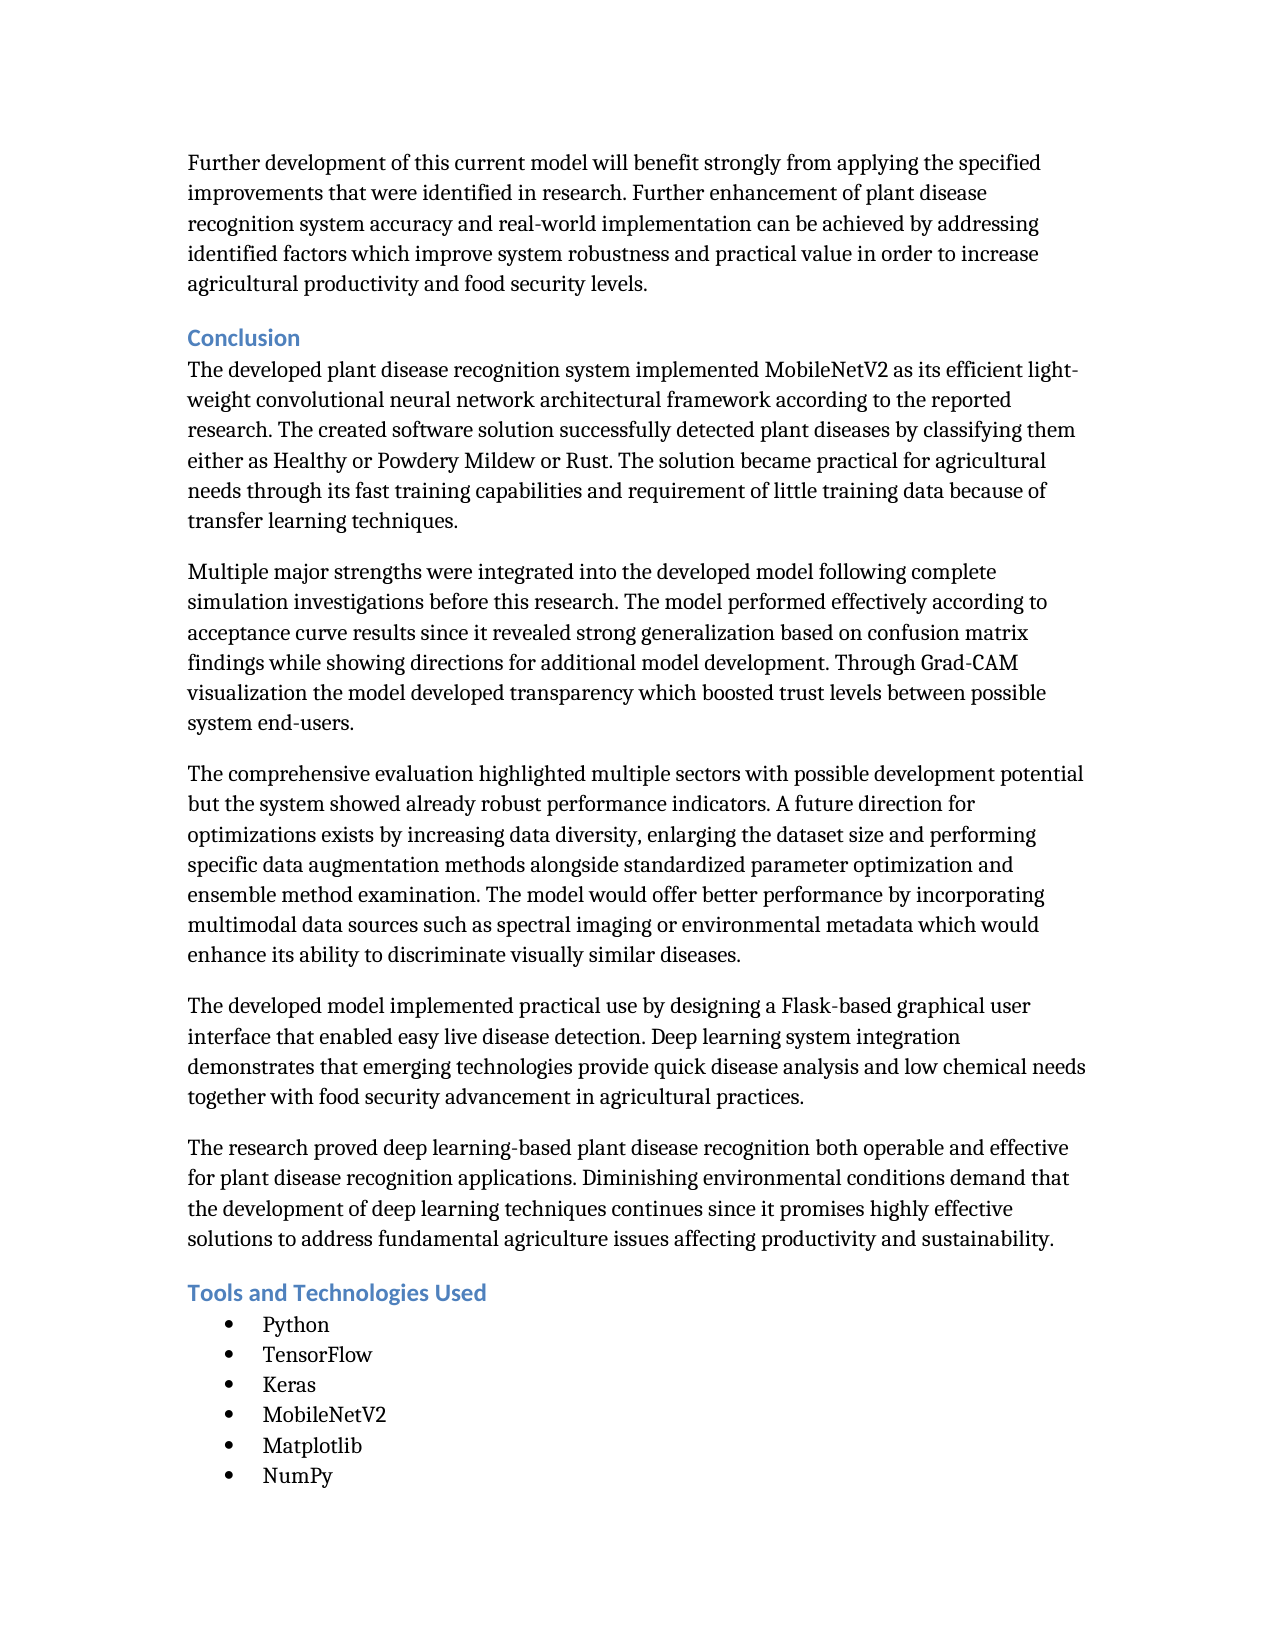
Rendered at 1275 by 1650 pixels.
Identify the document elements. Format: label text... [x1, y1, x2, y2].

text Multiple major strengths were integrated into the developed model following complete simulation investigations before this research. The model performed effectively according to acceptance curve results since it revealed strong generalization based on confusion matrix findings while showing directions for additional model development. Through Grad-CAM visualization the model developed transparency which boosted trust levels between possible system end-users. [187, 559, 1087, 736]
text The research proved deep learning-based plant disease recognition both operable and effective for plant disease recognition applications. Diminishing environmental conditions demand that the development of deep learning techniques continues since it promises highly effective solutions to address fundamental agriculture issues affecting productivity and sustainability. [187, 1135, 1087, 1252]
text The developed plant disease recognition system implemented MobileNetV2 as its efficient light-weight convolutional neural network architectural framework according to the reported research. The created software solution successfully detected plant diseases by classifying them either as Healthy or Powdery Mildew or Rust. The solution became practical for agricultural needs through its fast training capabilities and requirement of little training data because of transfer learning techniques. [187, 357, 1087, 534]
subtitle Tools and Technologies Used [187, 1277, 1087, 1307]
text The comprehensive evaluation highlighted multiple sectors with possible development potential but the system showed already robust performance indicators. A future direction for optimizations exists by increasing data diversity, enlarging the dataset size and performing specific data augmentation methods alongside standardized parameter optimization and ensemble method examination. The model would offer better performance by incorporating multimodal data sources such as spectral imaging or environmental metadata which would enhance its ability to discriminate visually similar diseases. [187, 761, 1087, 969]
subtitle Conclusion [187, 322, 1087, 352]
text Further development of this current model will benefit strongly from applying the specified improvements that were identified in research. Further enhancement of plant disease recognition system accuracy and real-world implementation can be achieved by addressing identified factors which improve system robustness and practical value in order to increase agricultural productivity and food security levels. [187, 150, 1087, 297]
list MobileNetV2 [225, 1402, 1087, 1429]
text The developed model implemented practical use by designing a Flask-based graphical user interface that enabled easy live disease detection. Deep learning system integration demonstrates that emerging technologies provide quick disease analysis and low chemical needs together with food security advancement in agricultural practices. [187, 993, 1087, 1110]
list Keras [225, 1372, 1087, 1398]
list Matplotlib [225, 1432, 1087, 1459]
list Python [225, 1312, 1087, 1338]
list TensorFlow [225, 1342, 1087, 1368]
list NumPy [225, 1463, 1087, 1489]
